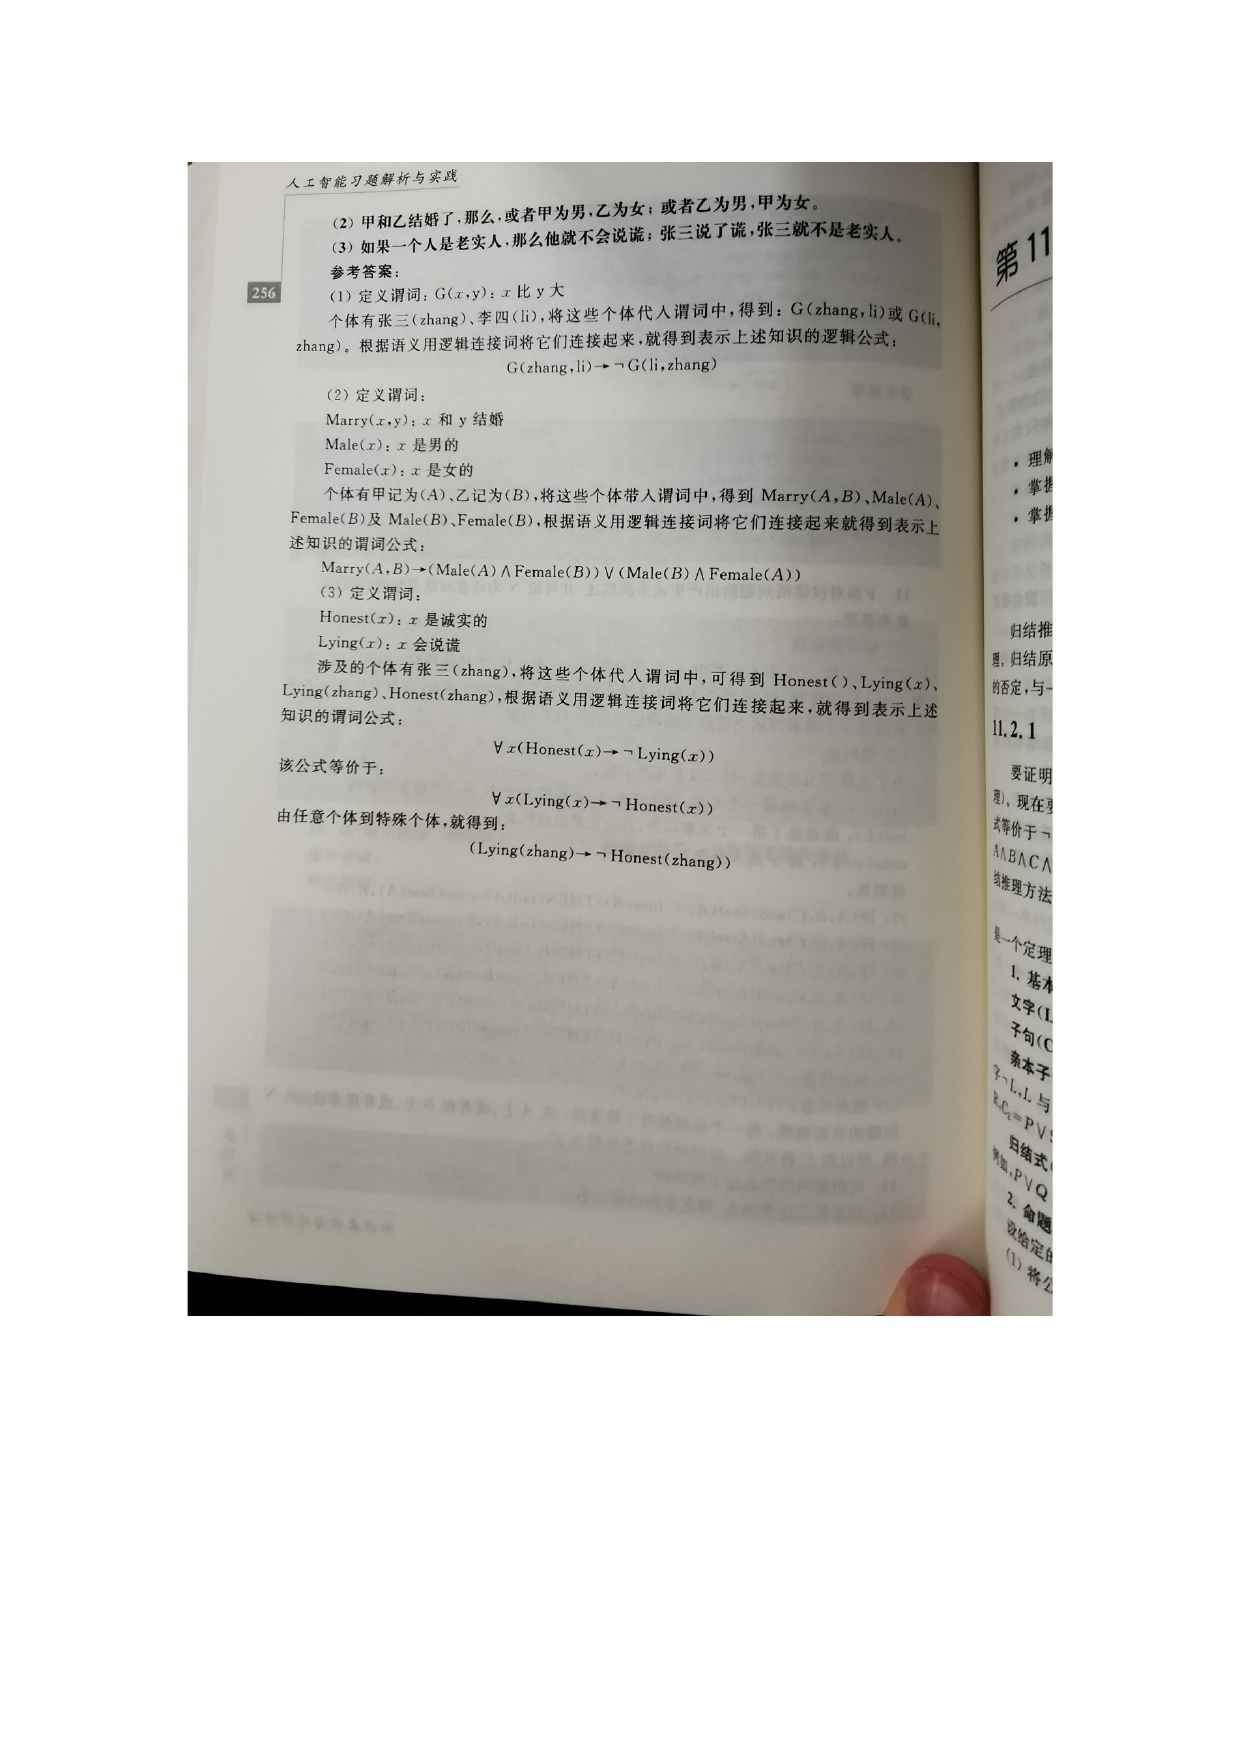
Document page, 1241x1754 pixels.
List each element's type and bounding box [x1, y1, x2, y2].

picture [187, 162, 1053, 1316]
